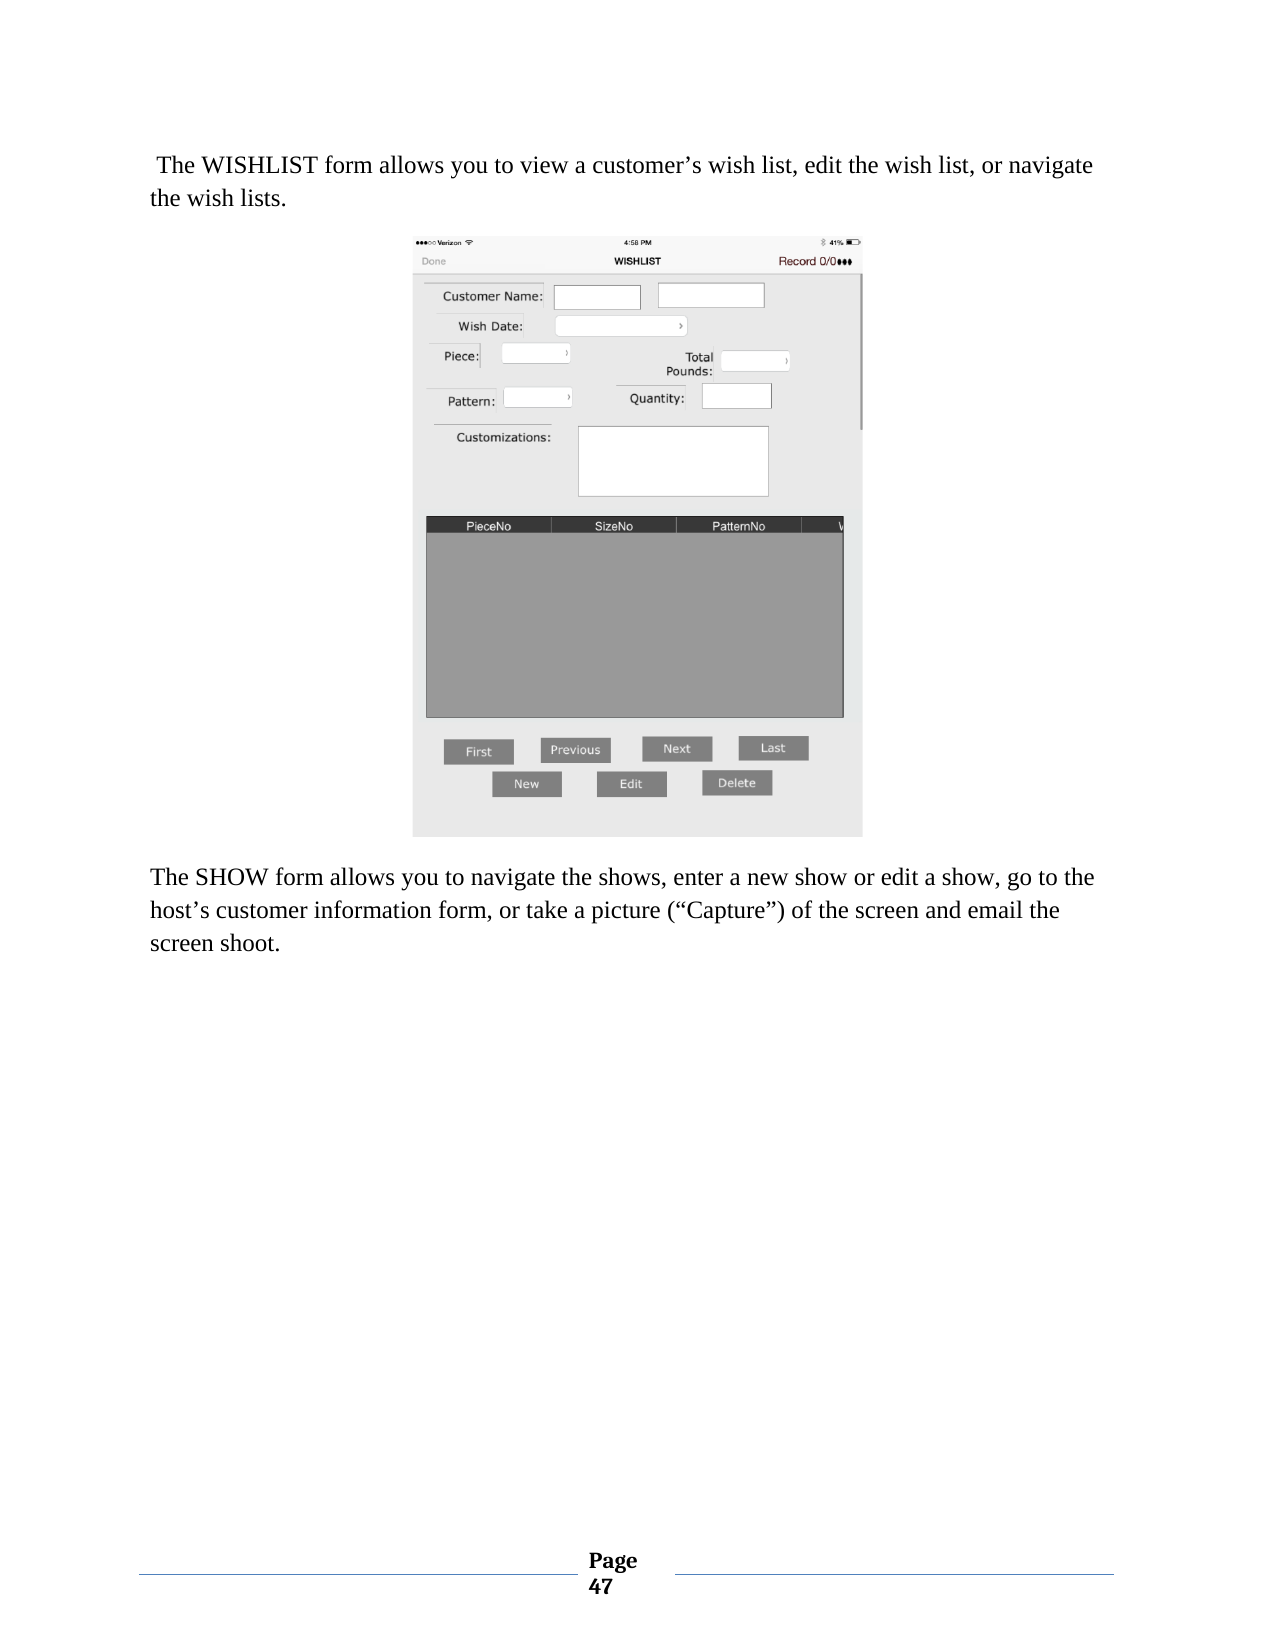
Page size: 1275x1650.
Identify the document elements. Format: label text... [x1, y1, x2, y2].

picture [412, 236, 863, 837]
text The SHOW form allows you to navigate the shows, enter a new show or edit a show, go to the host’s customer information form, or take a picture (“Capture”) of the screen and email the screen shoot. [150, 862, 1125, 957]
text The WISHLIST form allows you to view a customer’s wish list, edit the wish list, or navigate the wish lists. [150, 150, 1125, 212]
